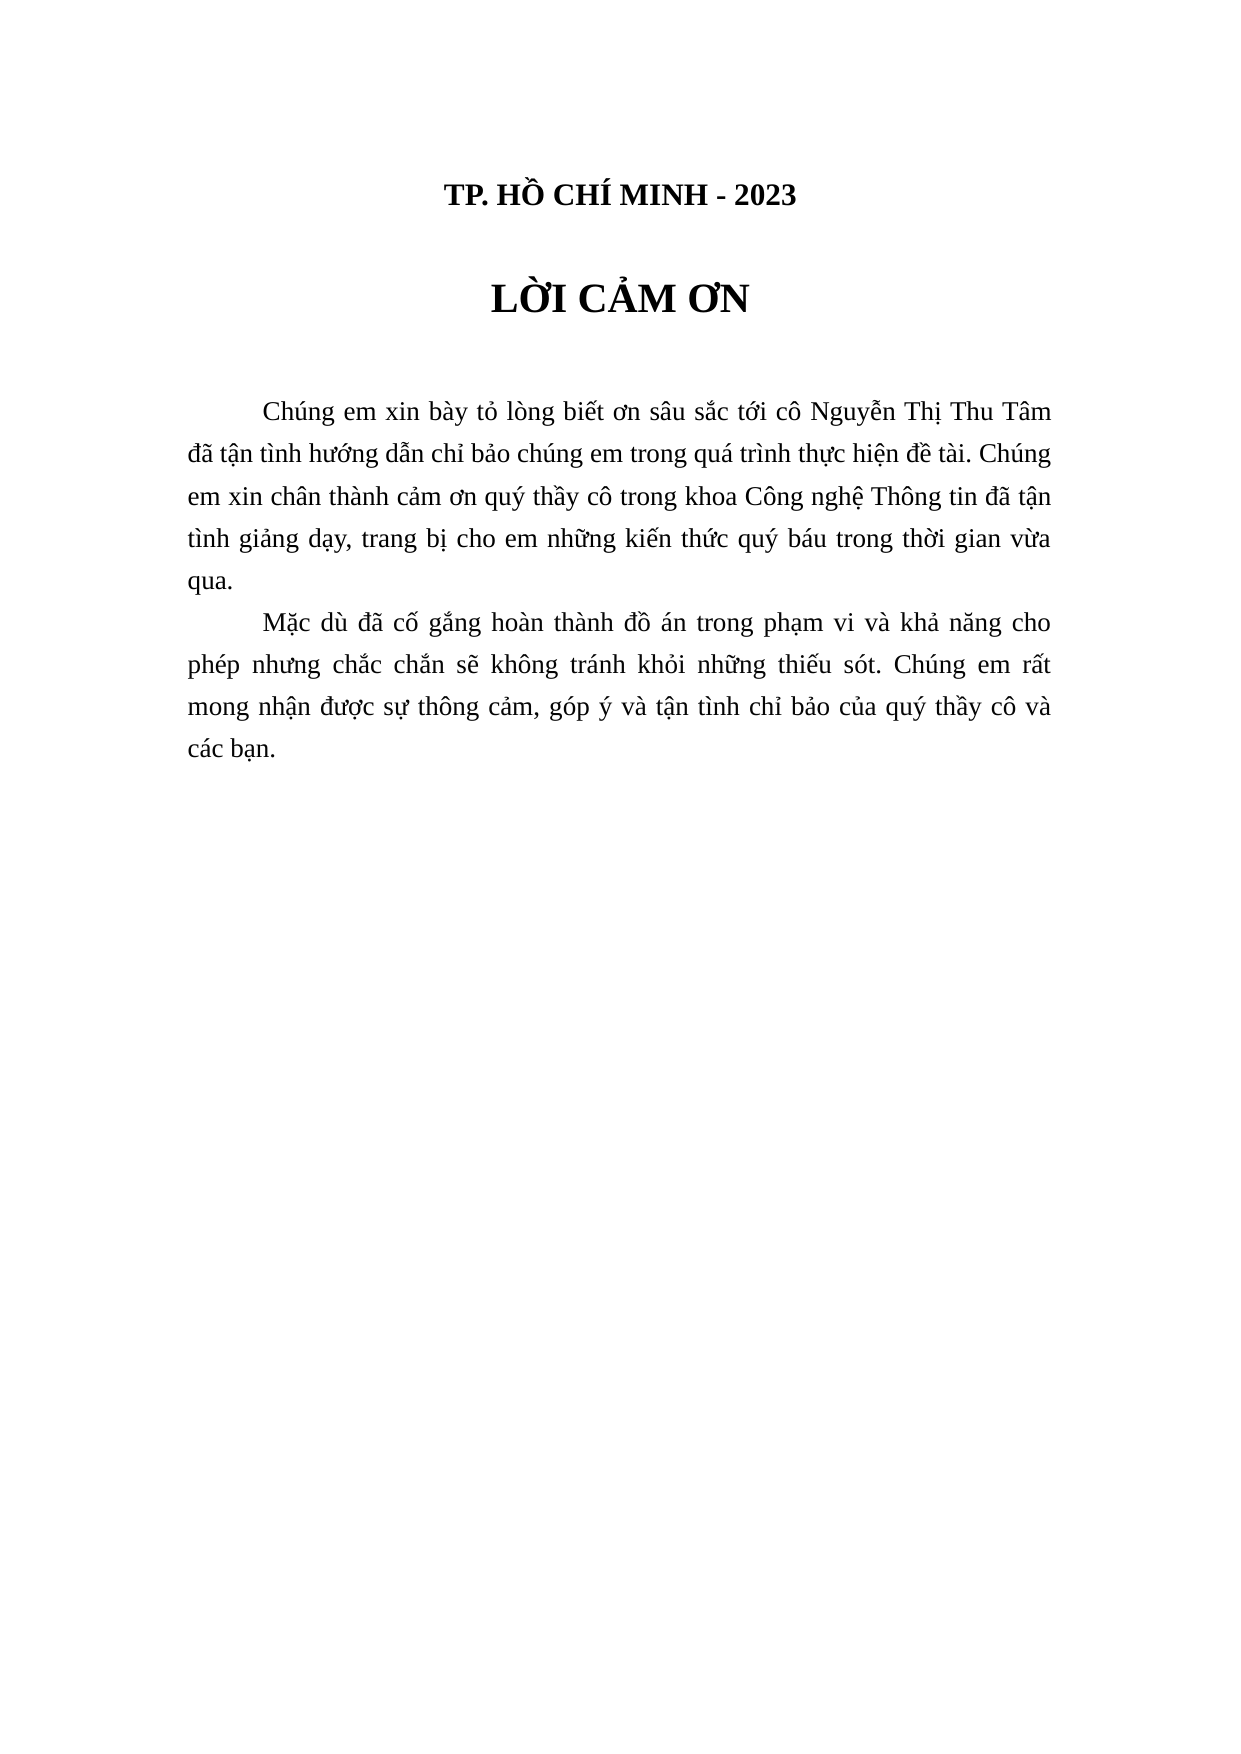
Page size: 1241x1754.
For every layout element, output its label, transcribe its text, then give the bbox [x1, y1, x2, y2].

text Mặc dù đã cố gắng hoàn thành đồ án trong phạm vi và khả năng cho phép nhưng chắc chắn sẽ không tránh khỏi những thiếu sót. Chúng em rất mong nhận được sự thông cảm, góp ý và tận tình chỉ bảo của quý thầy cô và các bạn. [187, 605, 1053, 678]
text LỜI CẢM ƠN [187, 265, 1053, 330]
text Mặc dù đã cố gắng hoàn thành đồ án trong phạm vi và khả năng cho phép nhưng chắc chắn sẽ không tránh khỏi những thiếu sót. Chúng em rất mong nhận được sự thông cảm, góp ý và tận tình chỉ bảo của quý thầy cô và các bạn. [187, 679, 1053, 764]
text TP. HỒ CHÍ MINH - 2023 [187, 162, 1053, 227]
text Chúng em xin bày tỏ lòng biết ơn sâu sắc tới cô Nguyễn Thị Thu Tâm đã tận tình hướng dẫn chỉ bảo chúng em trong quá trình thực hiện đề tài. Chúng em xin chân thành cảm ơn quý thầy cô trong khoa Công nghệ Thông tin đã tận tình giảng dạy, trang bị cho em những kiến thức quý báu trong thời gian vừa qua. [187, 536, 1053, 596]
text Chúng em xin bày tỏ lòng biết ơn sâu sắc tới cô Nguyễn Thị Thu Tâm đã tận tình hướng dẫn chỉ bảo chúng em trong quá trình thực hiện đề tài. Chúng em xin chân thành cảm ơn quý thầy cô trong khoa Công nghệ Thông tin đã tận tình giảng dạy, trang bị cho em những kiến thức quý báu trong thời gian vừa qua. [187, 395, 1053, 535]
